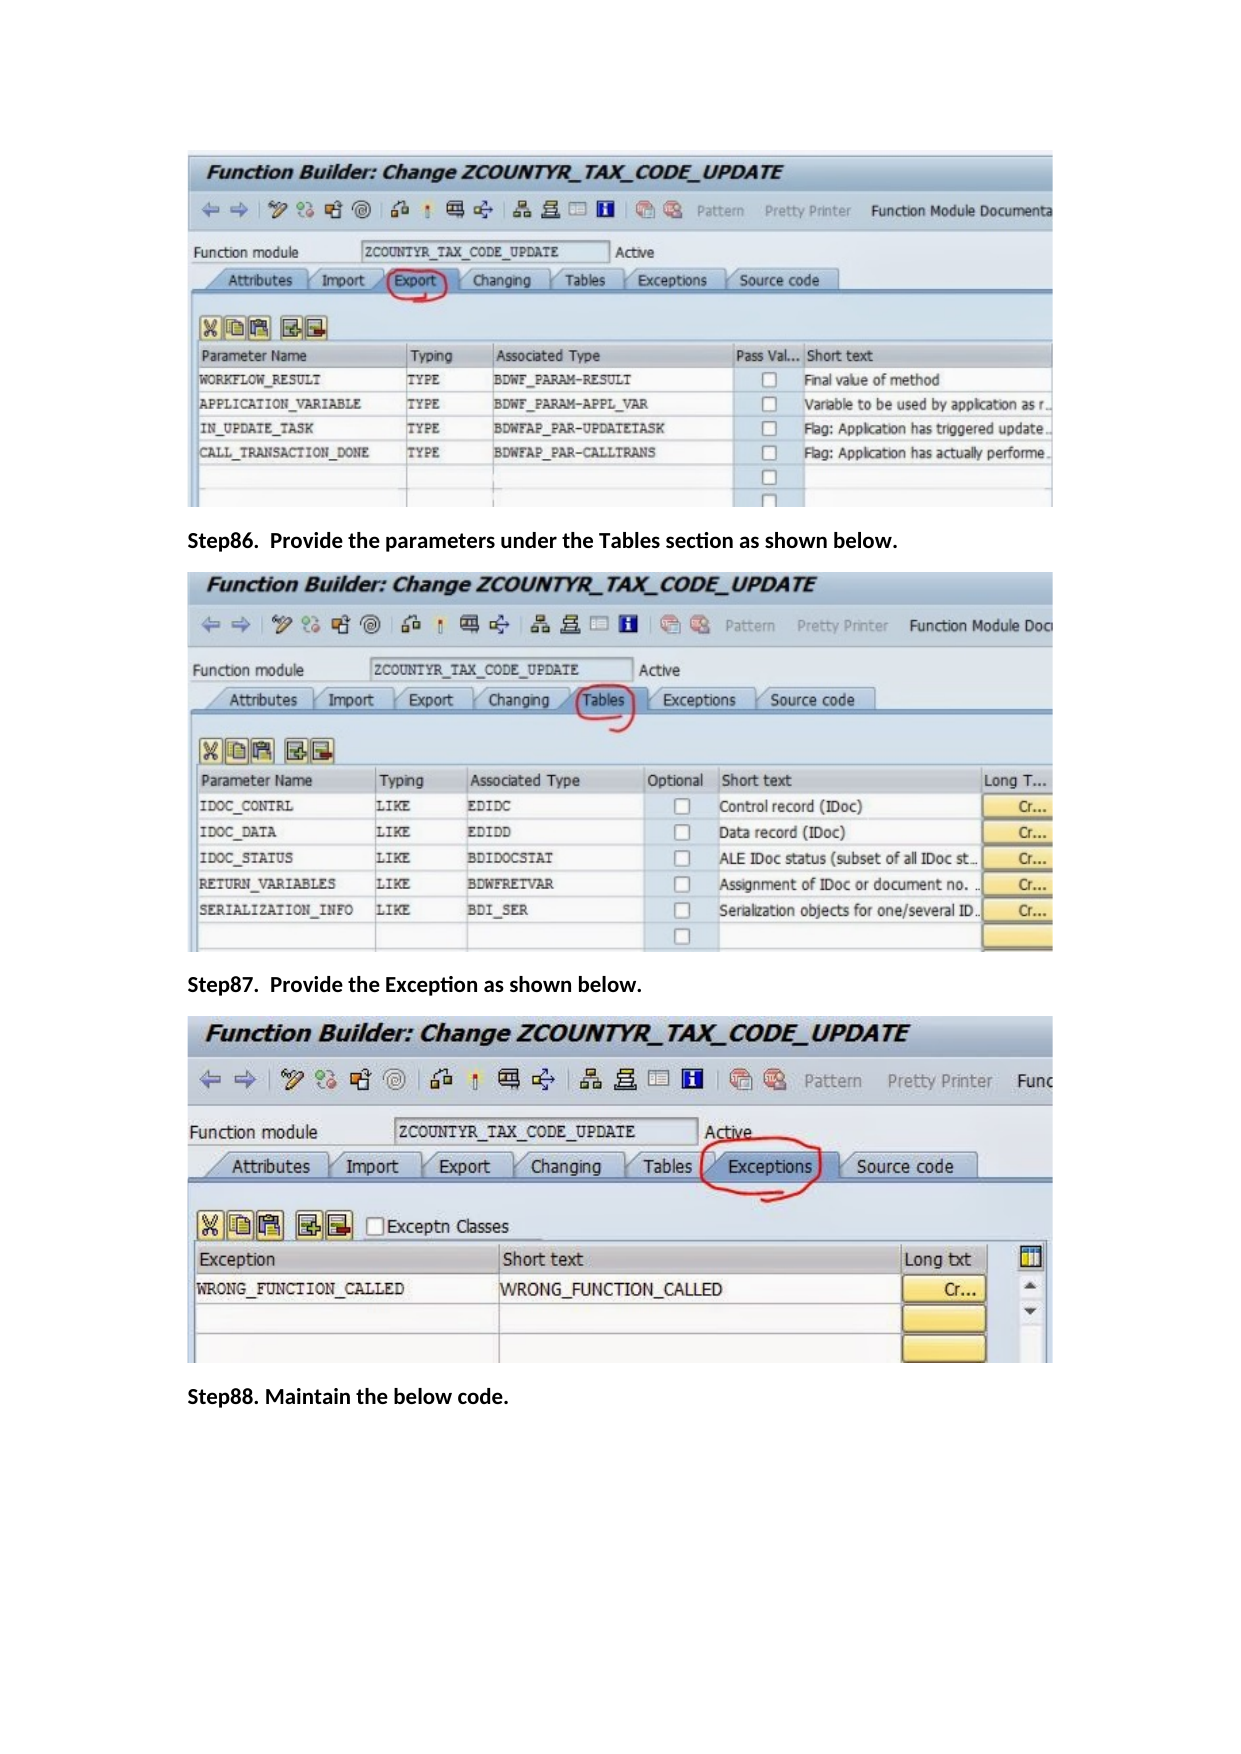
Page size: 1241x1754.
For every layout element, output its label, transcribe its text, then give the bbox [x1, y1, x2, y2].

picture [187, 1016, 1053, 1363]
picture [187, 150, 1053, 507]
text Step88. Maintain the below code. [187, 1382, 1053, 1410]
text Step86. Provide the parameters under the Tables section as shown below. [187, 526, 1053, 554]
text Step87. Provide the Exception as shown below. [187, 970, 1053, 998]
picture [187, 572, 1053, 952]
